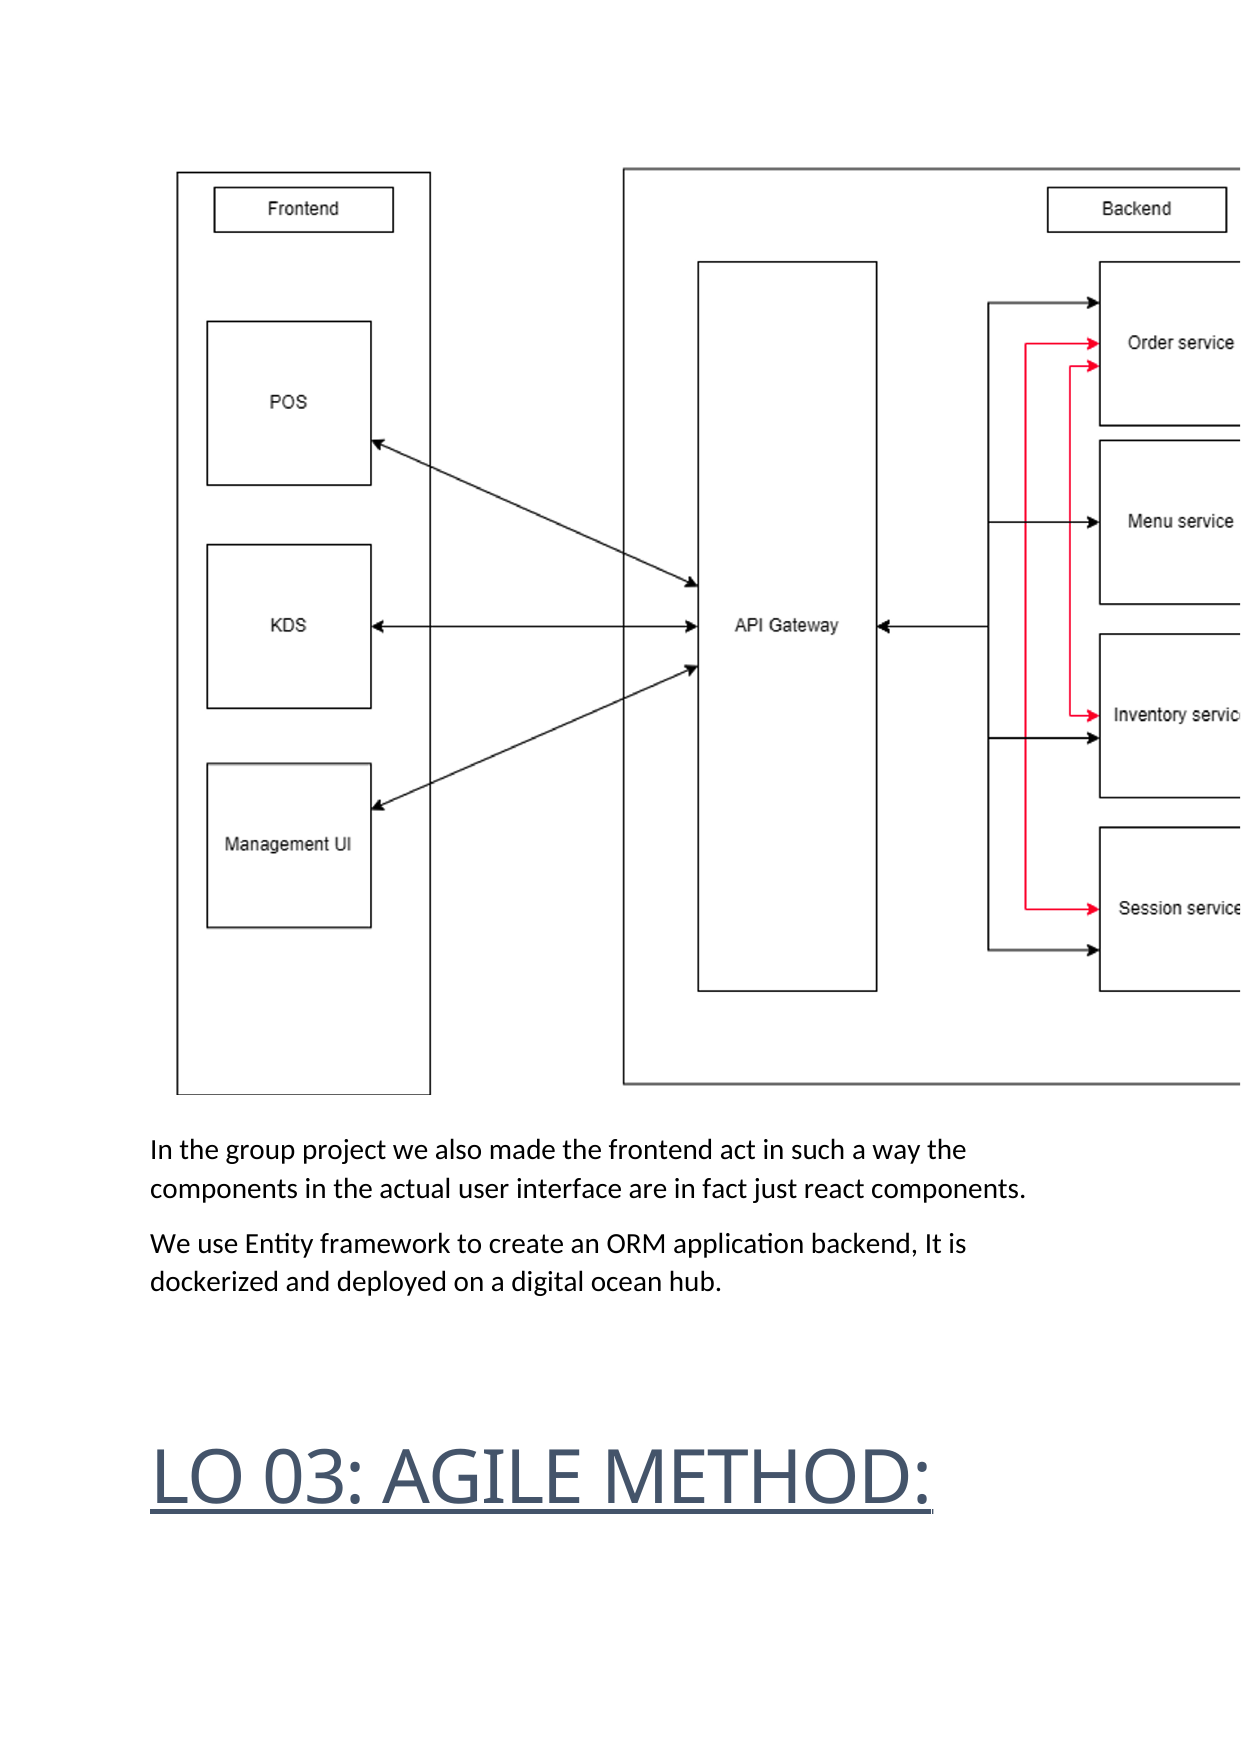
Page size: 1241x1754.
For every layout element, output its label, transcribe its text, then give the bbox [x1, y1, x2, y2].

text In the group project we also made the frontend act in such a way the components in the actual user interface are in fact just react components. [150, 1131, 1090, 1205]
picture [150, 150, 1241, 1113]
text We use Entity framework to create an ORM application backend, It is dockerized and deployed on a digital ocean hub. [150, 1225, 1090, 1299]
title LO 03: Agile Method: [150, 1434, 1090, 1521]
